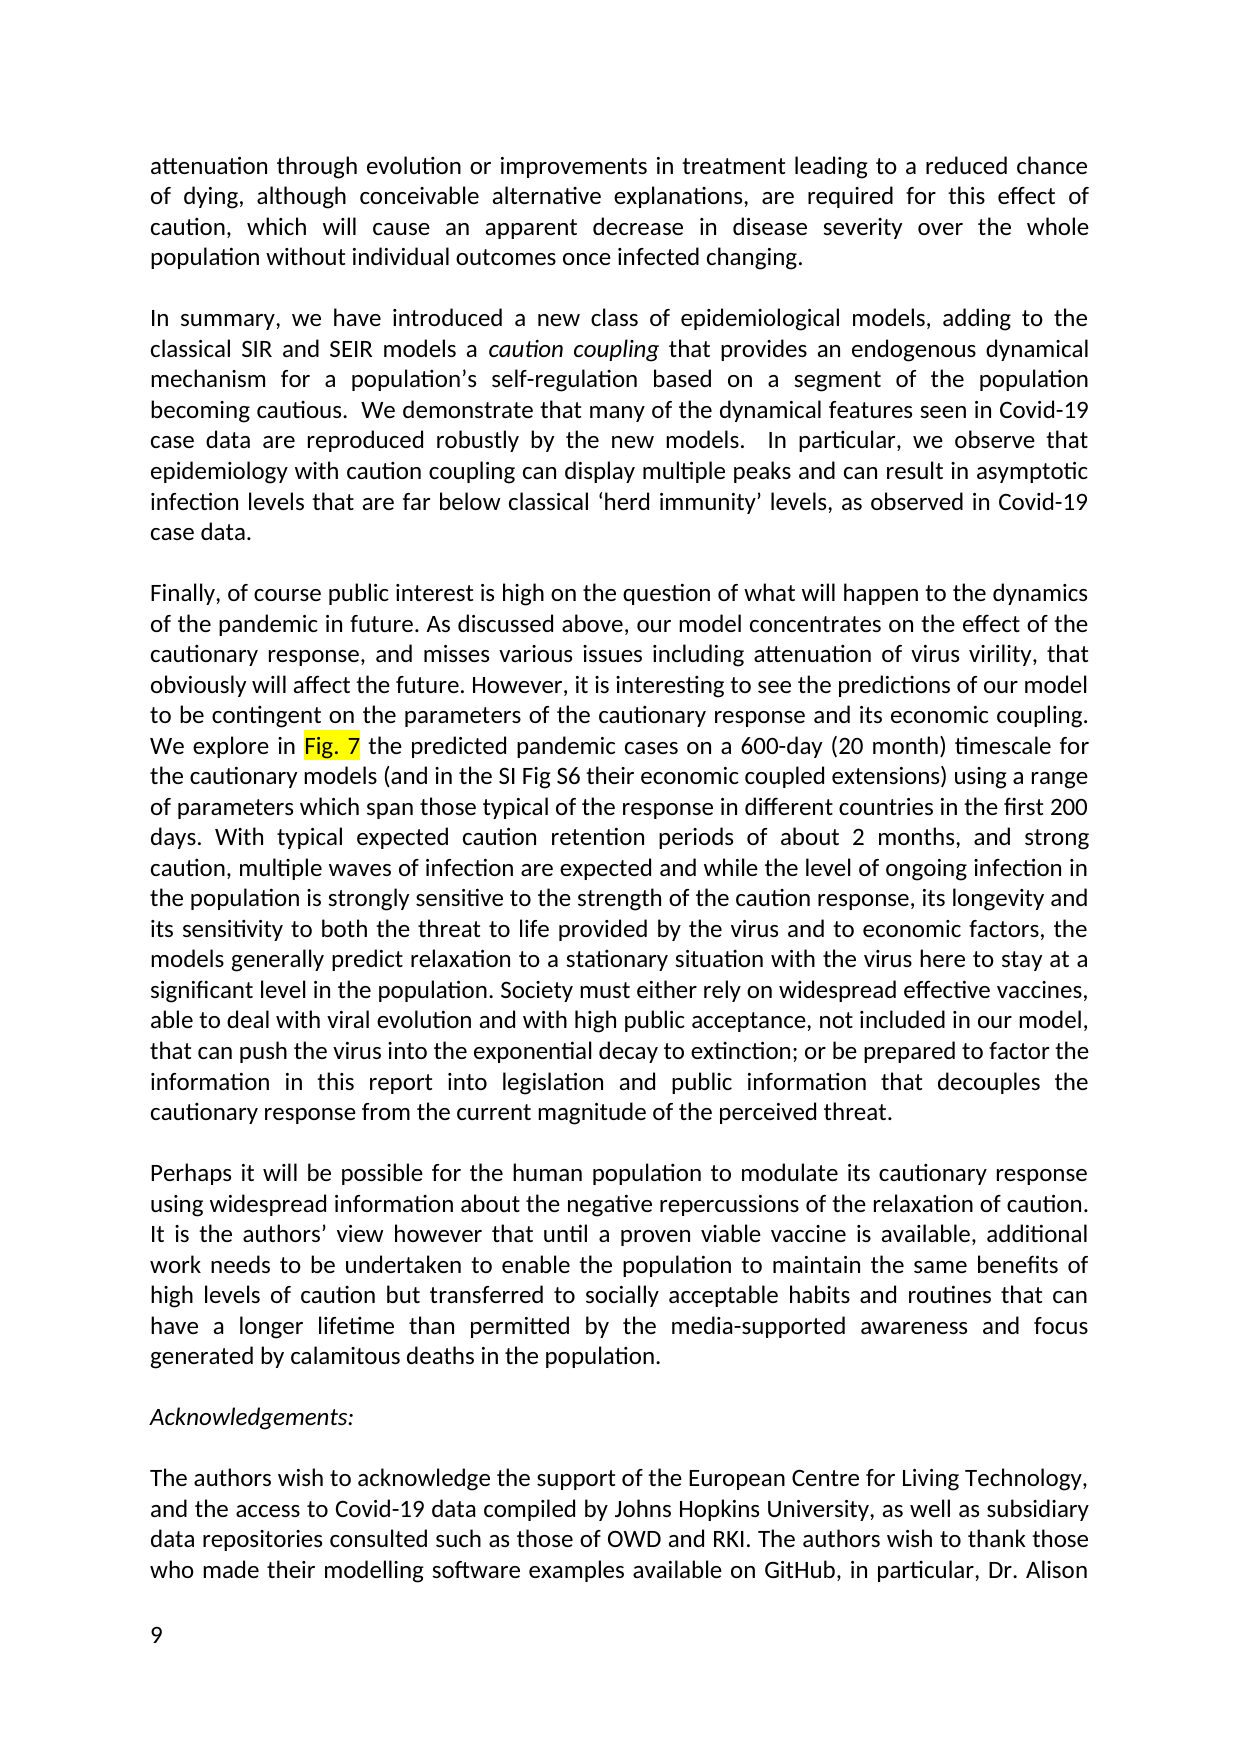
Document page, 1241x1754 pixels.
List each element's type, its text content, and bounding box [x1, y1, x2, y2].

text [150, 150, 1090, 272]
text In summary, we have introduced a new class of epidemiological models, adding to the classical SIR and SEIR models a caution coupling that provides an endogenous dynamical mechanism for a population’s self-regulation based on a segment of the population becoming cautious. We demonstrate that many of the dynamical features seen in Covid-19 case data are reproduced robustly by the new models. In particular, we observe that epidemiology with caution coupling can display multiple peaks and can result in asymptotic infection levels that are far below classical ‘herd immunity’ levels, as observed in Covid-19 case data. [150, 303, 1090, 547]
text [150, 1462, 1090, 1584]
text Finally, of course public interest is high on the question of what will happen to the dynamics of the pandemic in future. As discussed above, our model concentrates on the effect of the cautionary response, and misses various issues including attenuation of virus virility, that obviously will affect the future. However, it is interesting to see the predictions of our model to be contingent on the parameters of the cautionary response and its economic coupling. We explore in Fig. 7 the predicted pandemic cases on a 600-day (20 month) timescale for the cautionary models (and in the SI Fig S6 their economic coupled extensions) using a range of parameters which span those typical of the response in different countries in the first 200 days. With typical expected caution retention periods of about 2 months, and strong caution, multiple waves of infection are expected and while the level of ongoing infection in the population is strongly sensitive to the strength of the caution response, its longevity and its sensitivity to both the threat to life provided by the virus and to economic factors, the models generally predict relaxation to a stationary situation with the virus here to stay at a significant level in the population. Society must either rely on widespread effective vaccines, able to deal with viral evolution and with high public acceptance, not included in our model, that can push the virus into the exponential decay to extinction; or be prepared to factor the information in this report into legislation and public information that decouples the cautionary response from the current magnitude of the perceived threat. [150, 577, 1090, 1127]
text Acknowledgements: [150, 1401, 1090, 1432]
text Perhaps it will be possible for the human population to modulate its cautionary response using widespread information about the negative repercussions of the relaxation of caution. It is the authors’ view however that until a proven viable vaccine is available, additional work needs to be undertaken to enable the population to maintain the same benefits of high levels of caution but transferred to socially acceptable habits and routines that can have a longer lifetime than permitted by the media-supported awareness and focus generated by calamitous deaths in the population. [150, 1157, 1090, 1371]
